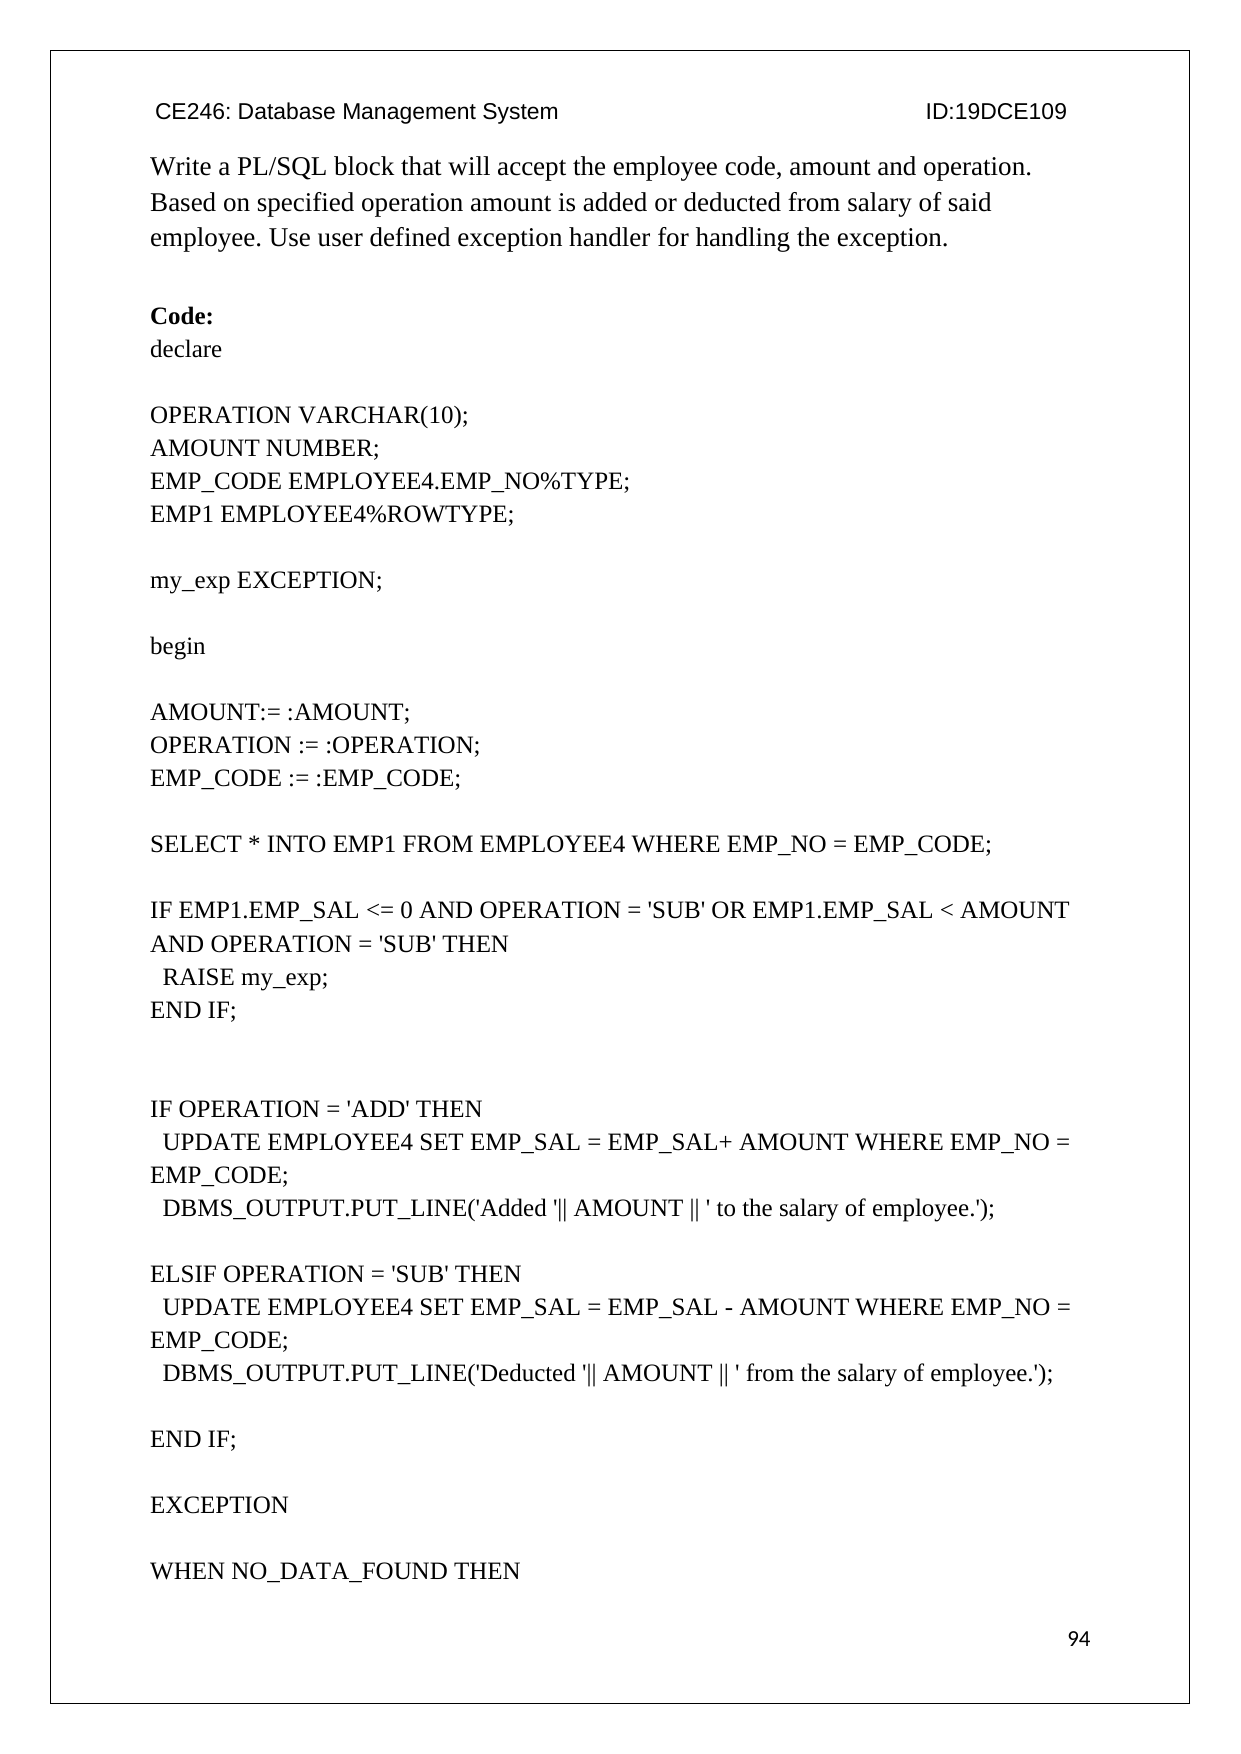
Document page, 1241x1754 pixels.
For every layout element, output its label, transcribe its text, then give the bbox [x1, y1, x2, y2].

text END IF; [150, 1424, 1090, 1453]
text OPERATION VARCHAR(10); [150, 400, 1090, 429]
text Code: [150, 301, 1090, 330]
text DBMS_OUTPUT.PUT_LINE('Added '|| AMOUNT || ' to the salary of employee.'); [150, 1193, 1090, 1222]
text AMOUNT:= :AMOUNT; [150, 697, 1090, 726]
text IF OPERATION = 'ADD' THEN [150, 1094, 1090, 1122]
text SELECT * INTO EMP1 FROM EMPLOYEE4 WHERE EMP_NO = EMP_CODE; [150, 829, 1090, 858]
text ELSIF OPERATION = 'SUB' THEN [150, 1259, 1090, 1288]
text Write a PL/SQL block that will accept the employee code, amount and operation. Based on specified operation amount is added or deducted from salary of said employee. Use user defined exception handler for handling the exception. [150, 150, 1090, 253]
text UPDATE EMPLOYEE4 SET EMP_SAL = EMP_SAL - AMOUNT WHERE EMP_NO = EMP_CODE; [150, 1292, 1090, 1354]
text my_exp EXCEPTION; [150, 565, 1090, 594]
text EMP_CODE EMPLOYEE4.EMP_NO%TYPE; [150, 466, 1090, 495]
text WHEN NO_DATA_FOUND THEN [150, 1556, 1090, 1585]
text END IF; [150, 995, 1090, 1023]
text EMP1 EMPLOYEE4%ROWTYPE; [150, 499, 1090, 528]
text EXCEPTION [150, 1490, 1090, 1519]
text DBMS_OUTPUT.PUT_LINE('Deducted '|| AMOUNT || ' from the salary of employee.'); [150, 1358, 1090, 1387]
text declare [150, 334, 1090, 363]
text OPERATION := :OPERATION; [150, 731, 1090, 759]
text RAISE my_exp; [150, 962, 1090, 990]
text AMOUNT NUMBER; [150, 433, 1090, 462]
text UPDATE EMPLOYEE4 SET EMP_SAL = EMP_SAL+ AMOUNT WHERE EMP_NO = EMP_CODE; [150, 1127, 1090, 1188]
text begin [150, 631, 1090, 660]
text EMP_CODE := :EMP_CODE; [150, 763, 1090, 792]
text IF EMP1.EMP_SAL <= 0 AND OPERATION = 'SUB' OR EMP1.EMP_SAL < AMOUNT AND OPERATION = 'SUB' THEN [150, 896, 1090, 957]
